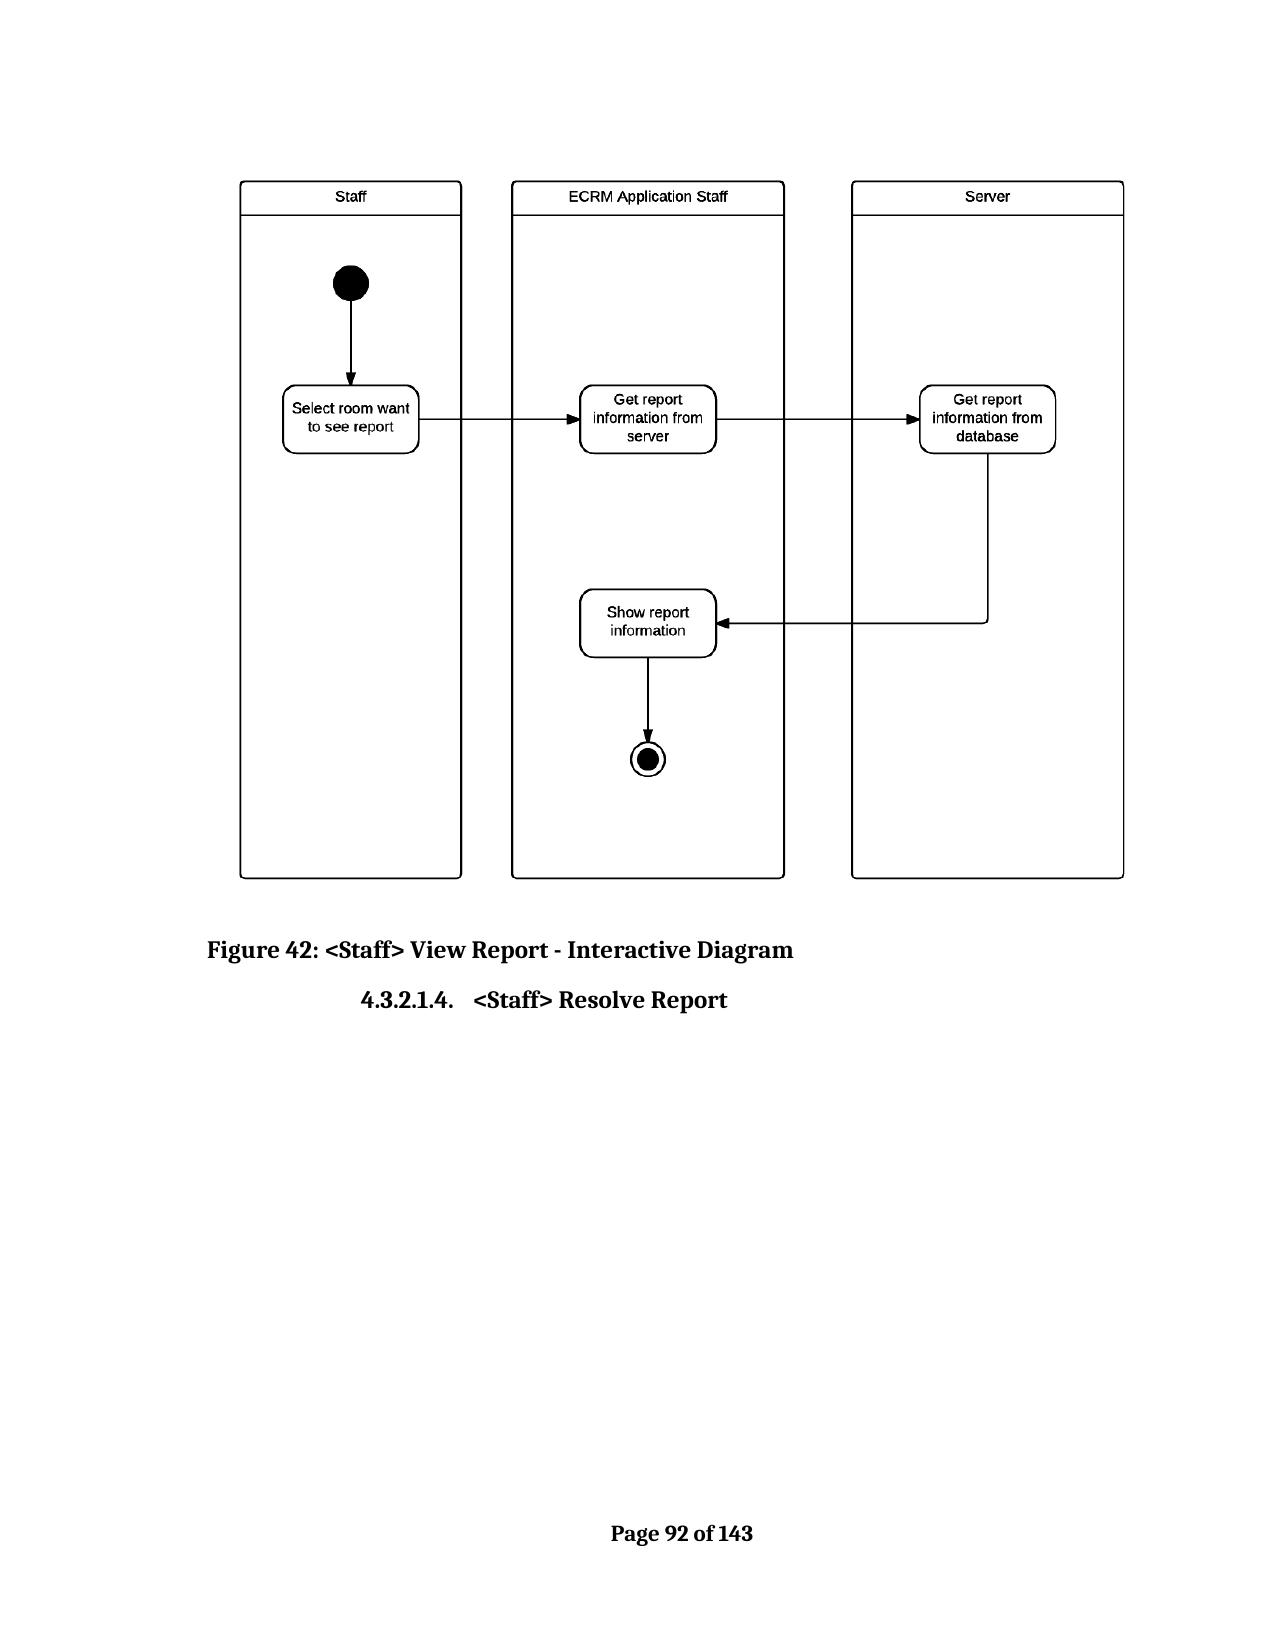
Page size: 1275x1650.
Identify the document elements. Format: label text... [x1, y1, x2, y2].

list <Staff> Resolve Report [454, 986, 1157, 1014]
picture [206, 147, 1157, 912]
